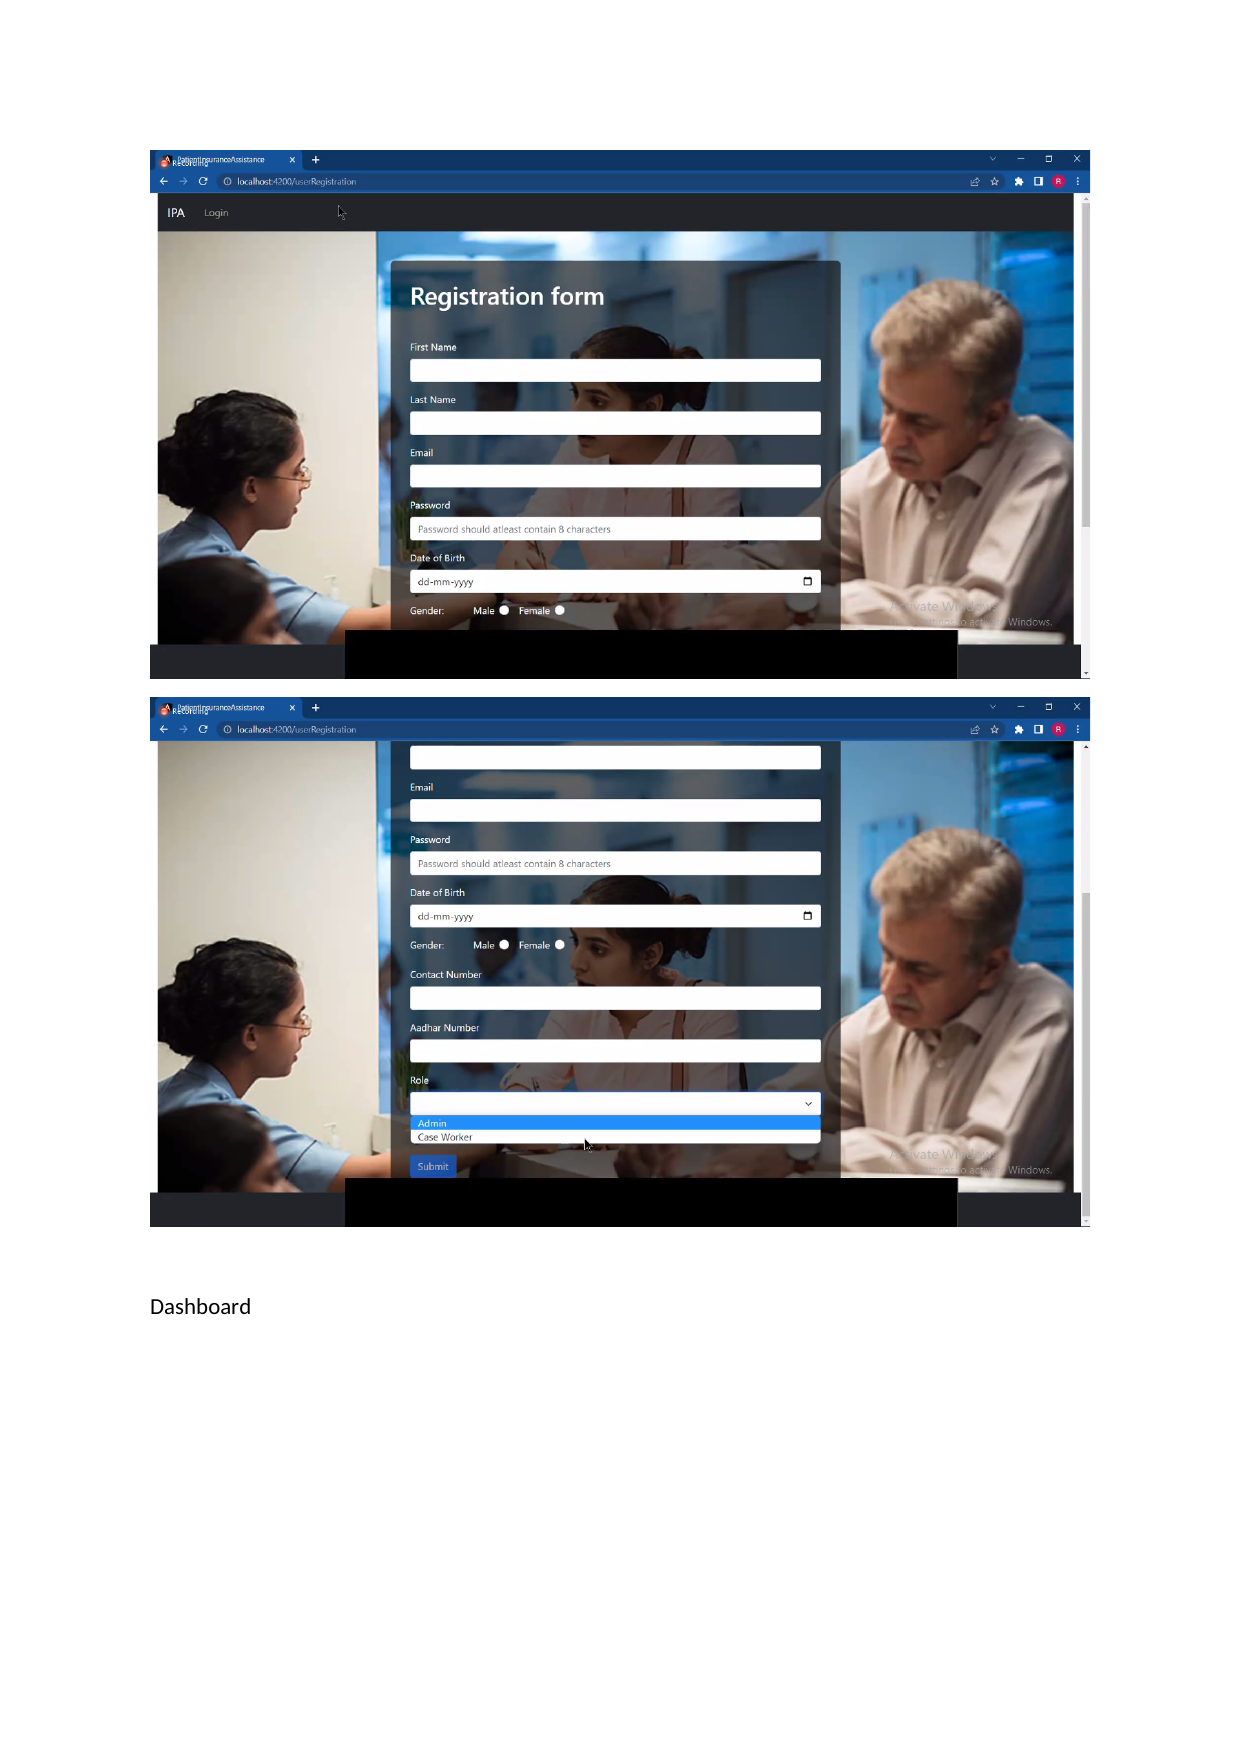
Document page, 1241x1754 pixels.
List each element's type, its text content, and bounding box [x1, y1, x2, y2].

text Dashboard [150, 1292, 1090, 1320]
picture [150, 697, 1091, 1227]
picture [150, 150, 1091, 679]
